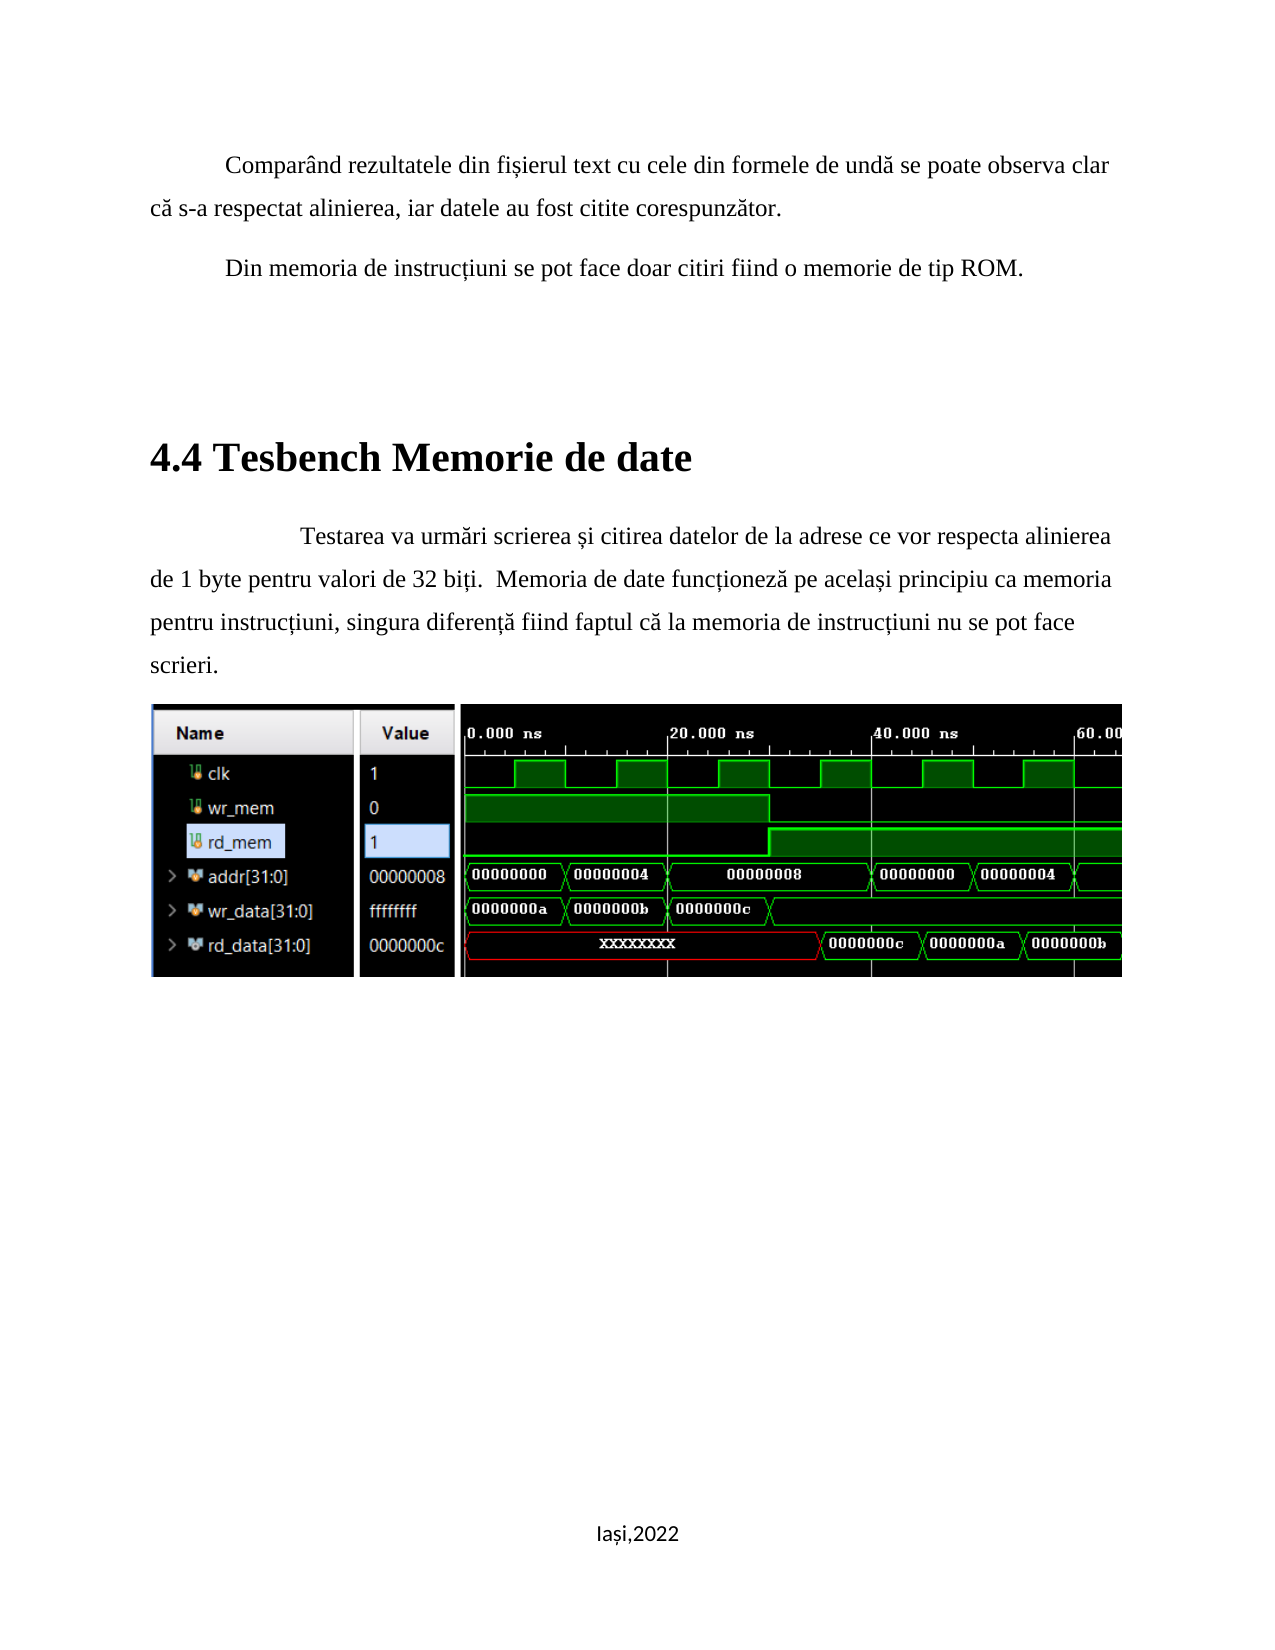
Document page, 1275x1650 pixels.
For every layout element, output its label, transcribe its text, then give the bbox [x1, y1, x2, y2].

subtitle 4.4 Tesbench Memorie de date [150, 432, 1125, 480]
text Testarea va urmări scrierea și citirea datelor de la adrese ce vor respecta alinierea de 1 byte pentru valori de 32 biți. Memoria de date funcționeză pe același principiu ca memoria pentru instrucțiuni, singura diferență fiind faptul că la memoria de instrucțiuni nu se pot face scrieri. [150, 521, 1125, 679]
text Comparând rezultatele din fișierul text cu cele din formele de undă se poate observa clar că s-a respectat alinierea, iar datele au fost citite corespunzător. [150, 150, 1125, 222]
text Din memoria de instrucțiuni se pot face doar citiri fiind o memorie de tip ROM. [150, 253, 1125, 282]
picture [150, 704, 1122, 976]
